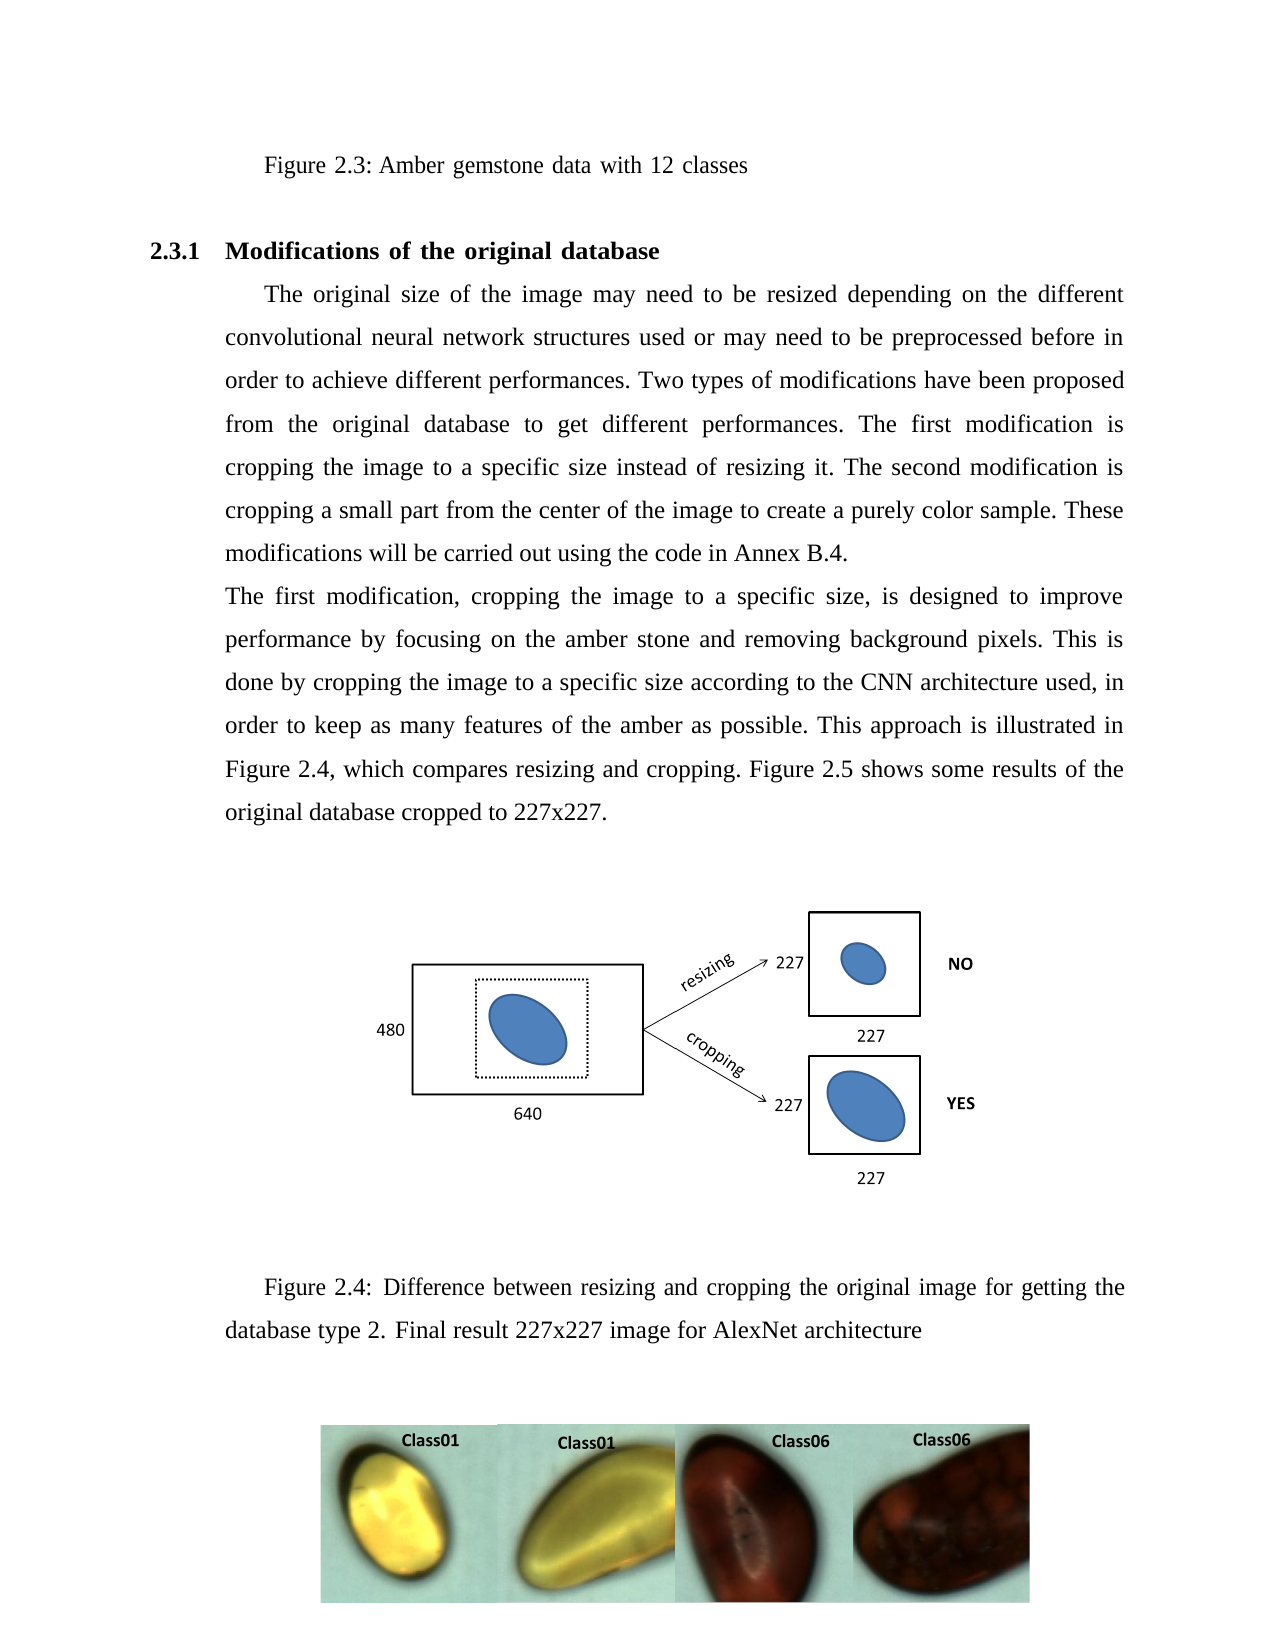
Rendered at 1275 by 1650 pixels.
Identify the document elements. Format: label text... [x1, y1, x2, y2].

text The original size of the image may need to be resized depending on the different convolutional neural network structures used or may need to be preprocessed before in order to achieve different performances. Two types of modifications have been proposed from the original database to get different performances. The first modification is cropping the image to a specific size instead of resizing it. The second modification is cropping a small part from the center of the image to create a purely color sample. These modifications will be carried out using the code in Annex B.4. [225, 279, 1125, 567]
picture [320, 1422, 1030, 1603]
list Modifications of the original database [150, 236, 1125, 265]
picture [364, 911, 987, 1201]
text Figure 2.3: Amber gemstone data with 12 classes [225, 150, 1125, 179]
text The first modification, cropping the image to a specific size, is designed to improve performance by focusing on the amber stone and removing background pixels. This is done by cropping the image to a specific size according to the CNN architecture used, in order to keep as many features of the amber as possible. This approach is illustrated in Figure 2.4, which compares resizing and cropping. Figure 2.5 shows some results of the original database cropped to 227x227. [225, 581, 1125, 826]
text Figure 2.4: Difference between resizing and cropping the original image for getting the database type 2. Final result 227x227 image for AlexNet architecture [225, 1272, 1125, 1344]
